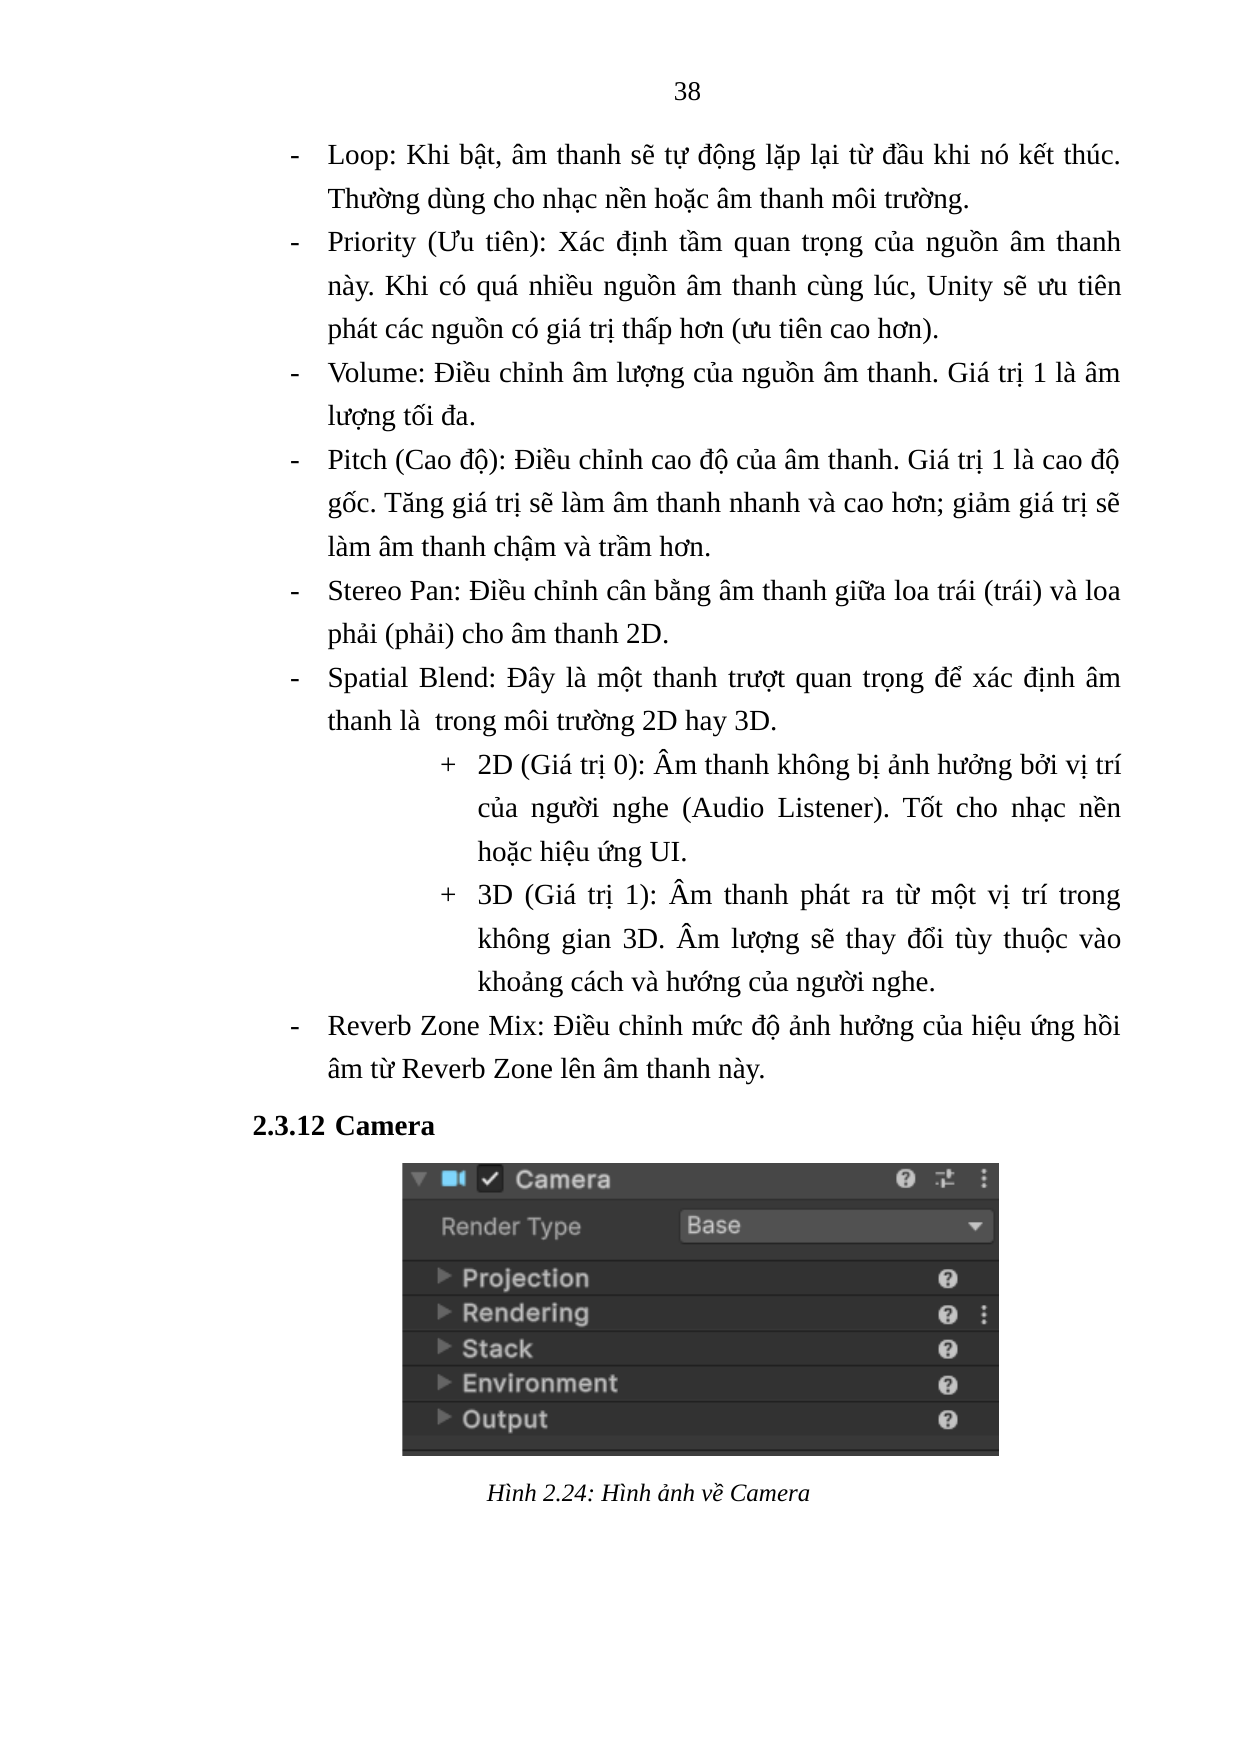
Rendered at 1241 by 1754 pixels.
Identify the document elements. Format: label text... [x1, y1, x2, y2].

picture [402, 1163, 999, 1456]
list Stereo Pan: Điều chỉnh cân bằng âm thanh giữa loa trái (trái) và loa phải (phải) cho âm thanh 2D. [290, 573, 1122, 650]
list Volume: Điều chỉnh âm lượng của nguồn âm thanh. Giá trị 1 là âm lượng tối đa. [290, 355, 1122, 432]
list Spatial Blend: Đây là một thanh trượt quan trọng để xác định âm thanh là trong môi trường 2D hay 3D. [290, 660, 1122, 737]
list Loop: Khi bật, âm thanh sẽ tự động lặp lại từ đầu khi nó kết thúc. Thường dùng cho nhạc nền hoặc âm thanh môi trường. [290, 137, 1122, 214]
subtitle Camera [252, 1108, 1122, 1141]
list 2D (Giá trị 0): Âm thanh không bị ảnh hưởng bởi vị trí của người nghe (Audio Listener). Tốt cho nhạc nền hoặc hiệu ứng UI. [440, 747, 1122, 867]
list Pitch (Cao độ): Điều chỉnh cao độ của âm thanh. Giá trị 1 là cao độ gốc. Tăng giá trị sẽ làm âm thanh nhanh và cao hơn; giảm giá trị sẽ làm âm thanh chậm và trầm hơn. [290, 442, 1122, 563]
list Reverb Zone Mix: Điều chỉnh mức độ ảnh hưởng của hiệu ứng hồi âm từ Reverb Zone lên âm thanh này. [290, 1008, 1122, 1085]
list Priority (Ưu tiên): Xác định tầm quan trọng của nguồn âm thanh này. Khi có quá nhiều nguồn âm thanh cùng lúc, Unity sẽ ưu tiên phát các nguồn có giá trị thấp hơn (ưu tiên cao hơn). [290, 224, 1122, 345]
list 3D (Giá trị 1): Âm thanh phát ra từ một vị trí trong không gian 3D. Âm lượng sẽ thay đổi tùy thuộc vào khoảng cách và hướng của người nghe. [440, 877, 1122, 998]
